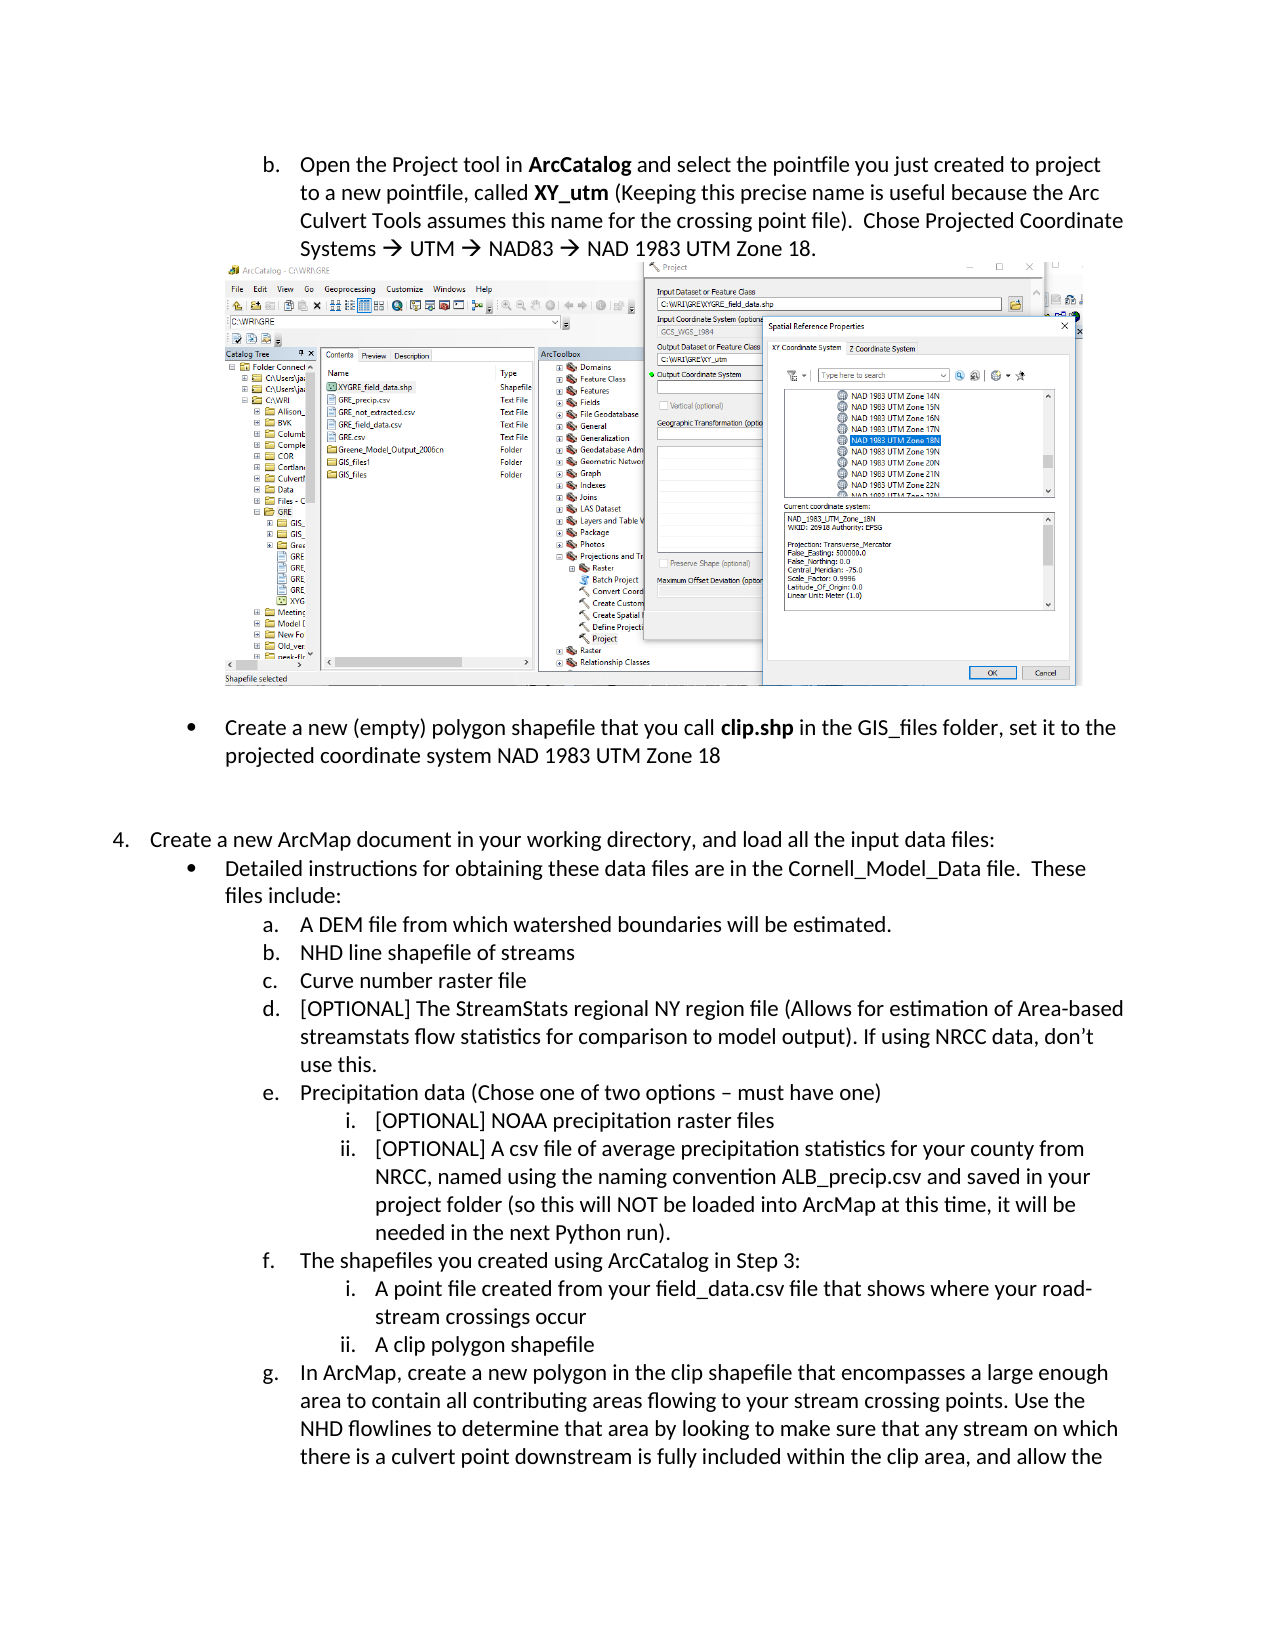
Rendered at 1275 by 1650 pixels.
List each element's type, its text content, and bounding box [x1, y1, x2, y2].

list [OPTIONAL] NOAA precipitation raster files [356, 1106, 1125, 1134]
picture [225, 262, 1083, 686]
list A point file created from your field_data.csv file that shows where your road-stream crossings occur [356, 1274, 1125, 1330]
list [OPTIONAL] The StreamStats regional NY region file (Allows for estimation of Area-based streamstats flow statistics for comparison to model output). If using NRCC data, don’t use this. [262, 994, 1125, 1078]
list Precipitation data (Chose one of two options – must have one) [262, 1078, 1125, 1106]
list Create a new (empty) polygon shapefile that you call clip.shp in the GIS_files folder, set it to the projected coordinate system NAD 1983 UTM Zone 18 [187, 713, 1125, 769]
list NHD line shapefile of streams [262, 938, 1125, 966]
list Create a new ArcMap document in your working directory, and load all the input data files: [112, 826, 1125, 854]
list [OPTIONAL] A csv file of average precipitation statistics for your county from NRCC, named using the naming convention ALB_precip.csv and saved in your project folder (so this will NOT be loaded into ArcMap at this time, it will be needed in the next Python run). [356, 1134, 1125, 1246]
list Curve number raster file [262, 966, 1125, 994]
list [262, 1358, 1125, 1470]
list Detailed instructions for obtaining these data files are in the Cornell_Model_Data file. These files include: [187, 854, 1125, 910]
list A clip polygon shapefile [356, 1330, 1125, 1358]
list A DEM file from which watershed boundaries will be estimated. [262, 910, 1125, 938]
list Open the Project tool in ArcCatalog and select the pointfile you just created to project to a new pointfile, called XY_utm (Keeping this precise name is useful because the Arc Culvert Tools assumes this name for the crossing point file). Chose Projected Coordinate Systems UTM NAD83 NAD 1983 UTM Zone 18. [262, 150, 1125, 262]
list The shapefiles you created using ArcCatalog in Step 3: [262, 1246, 1125, 1274]
